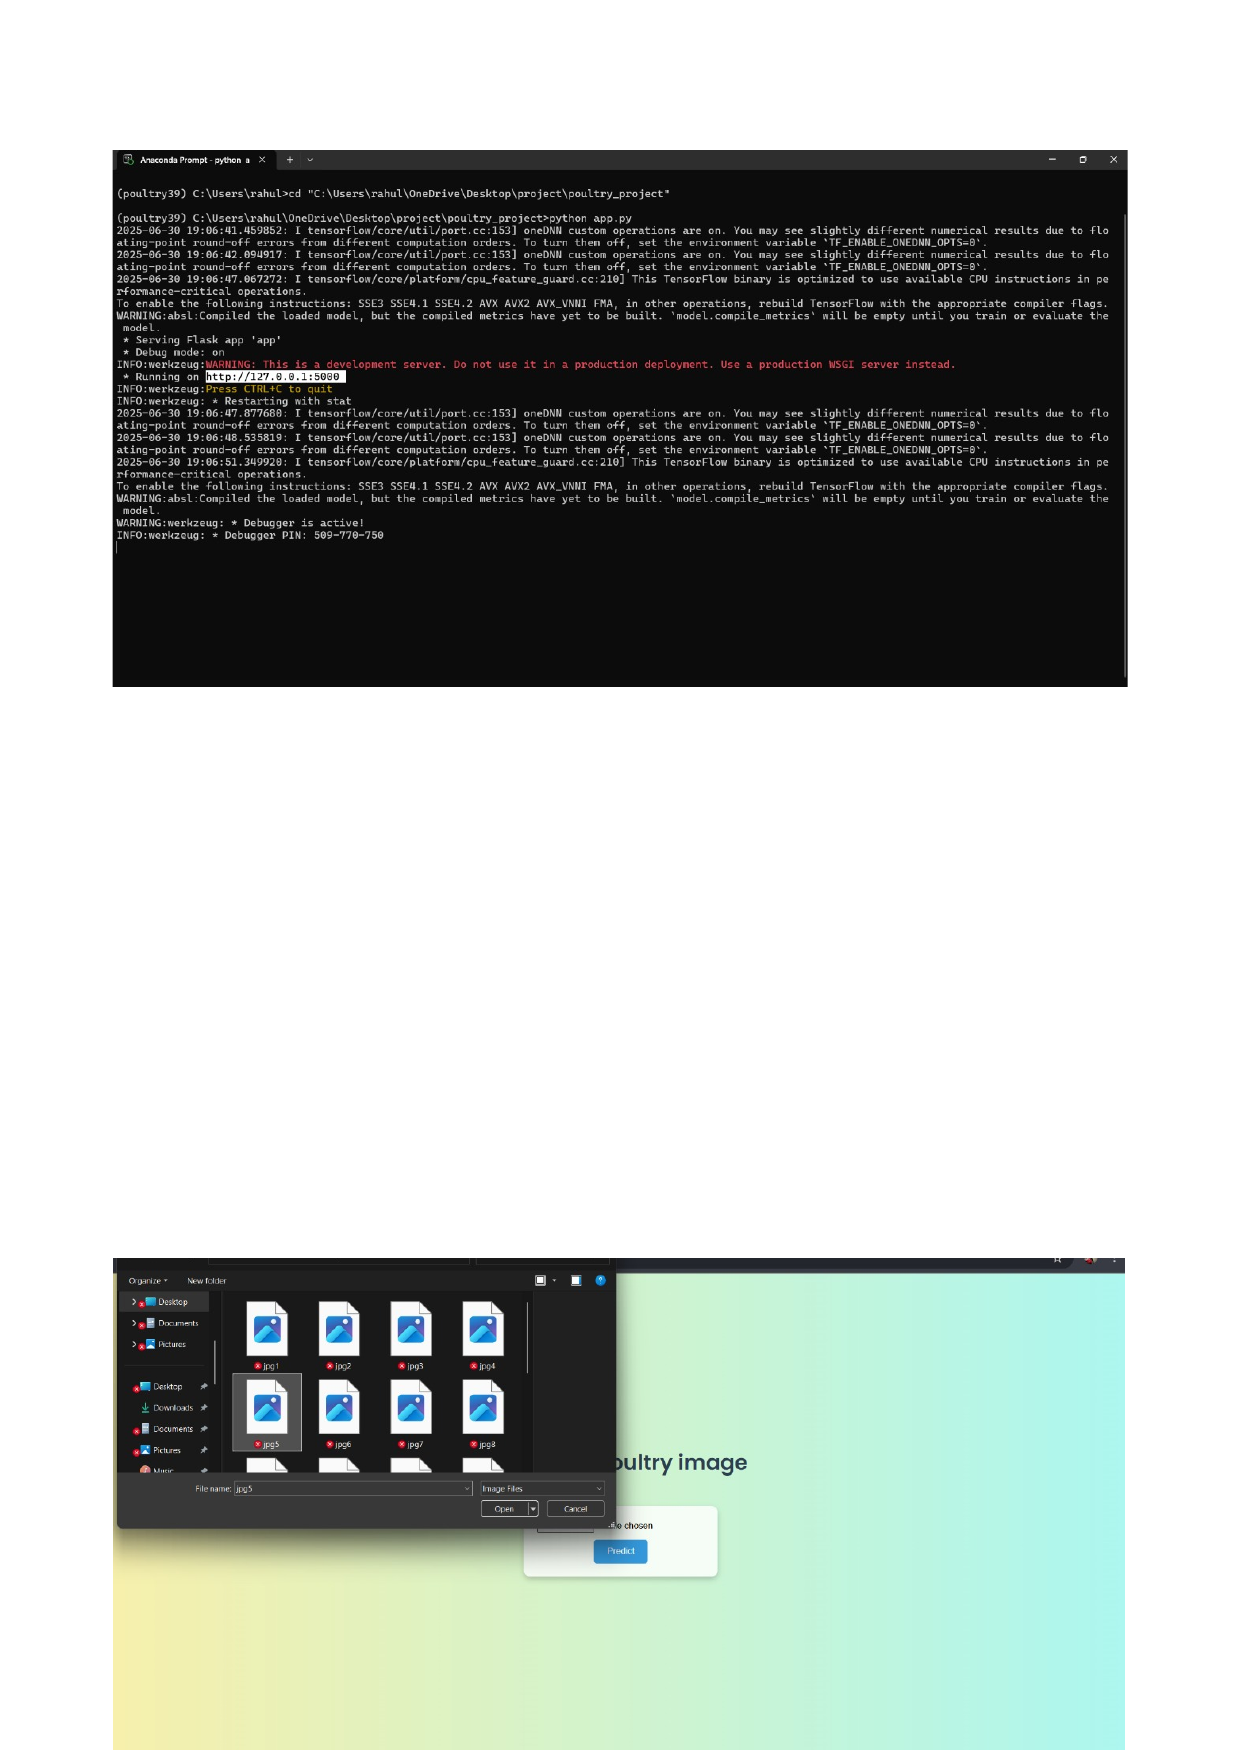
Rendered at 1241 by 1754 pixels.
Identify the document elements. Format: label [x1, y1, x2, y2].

picture [112, 799, 1128, 1338]
picture [112, 150, 1128, 687]
